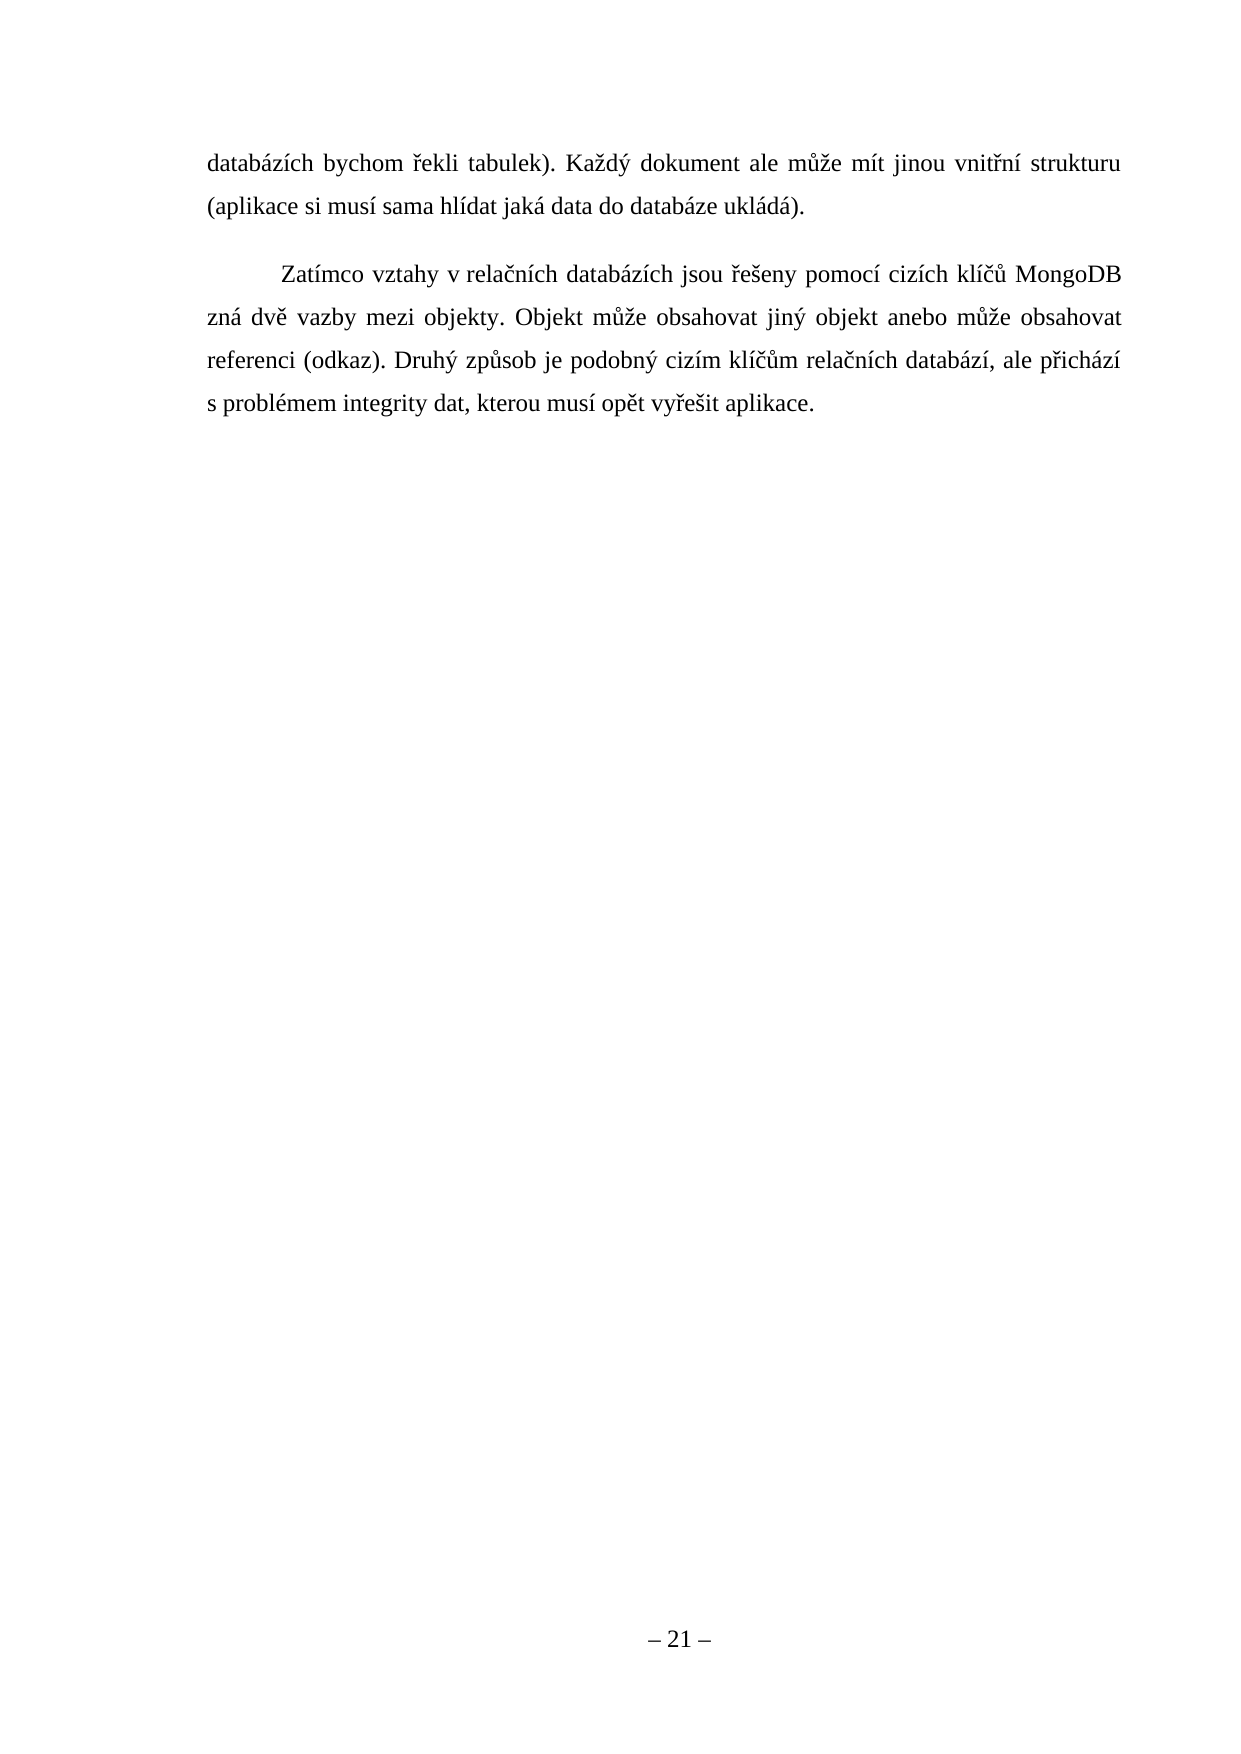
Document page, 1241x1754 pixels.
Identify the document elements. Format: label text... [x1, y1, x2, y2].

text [207, 148, 1122, 219]
text Zatímco vztahy v relačních databázích jsou řešeny pomocí cizích klíčů MongoDB zná dvě vazby mezi objekty. Objekt může obsahovat jiný objekt anebo může obsahovat referenci (odkaz). Druhý způsob je podobný cizím klíčům relačních databází, ale přichází s problémem integrity dat, kterou musí opět vyřešit aplikace. [207, 259, 1122, 417]
